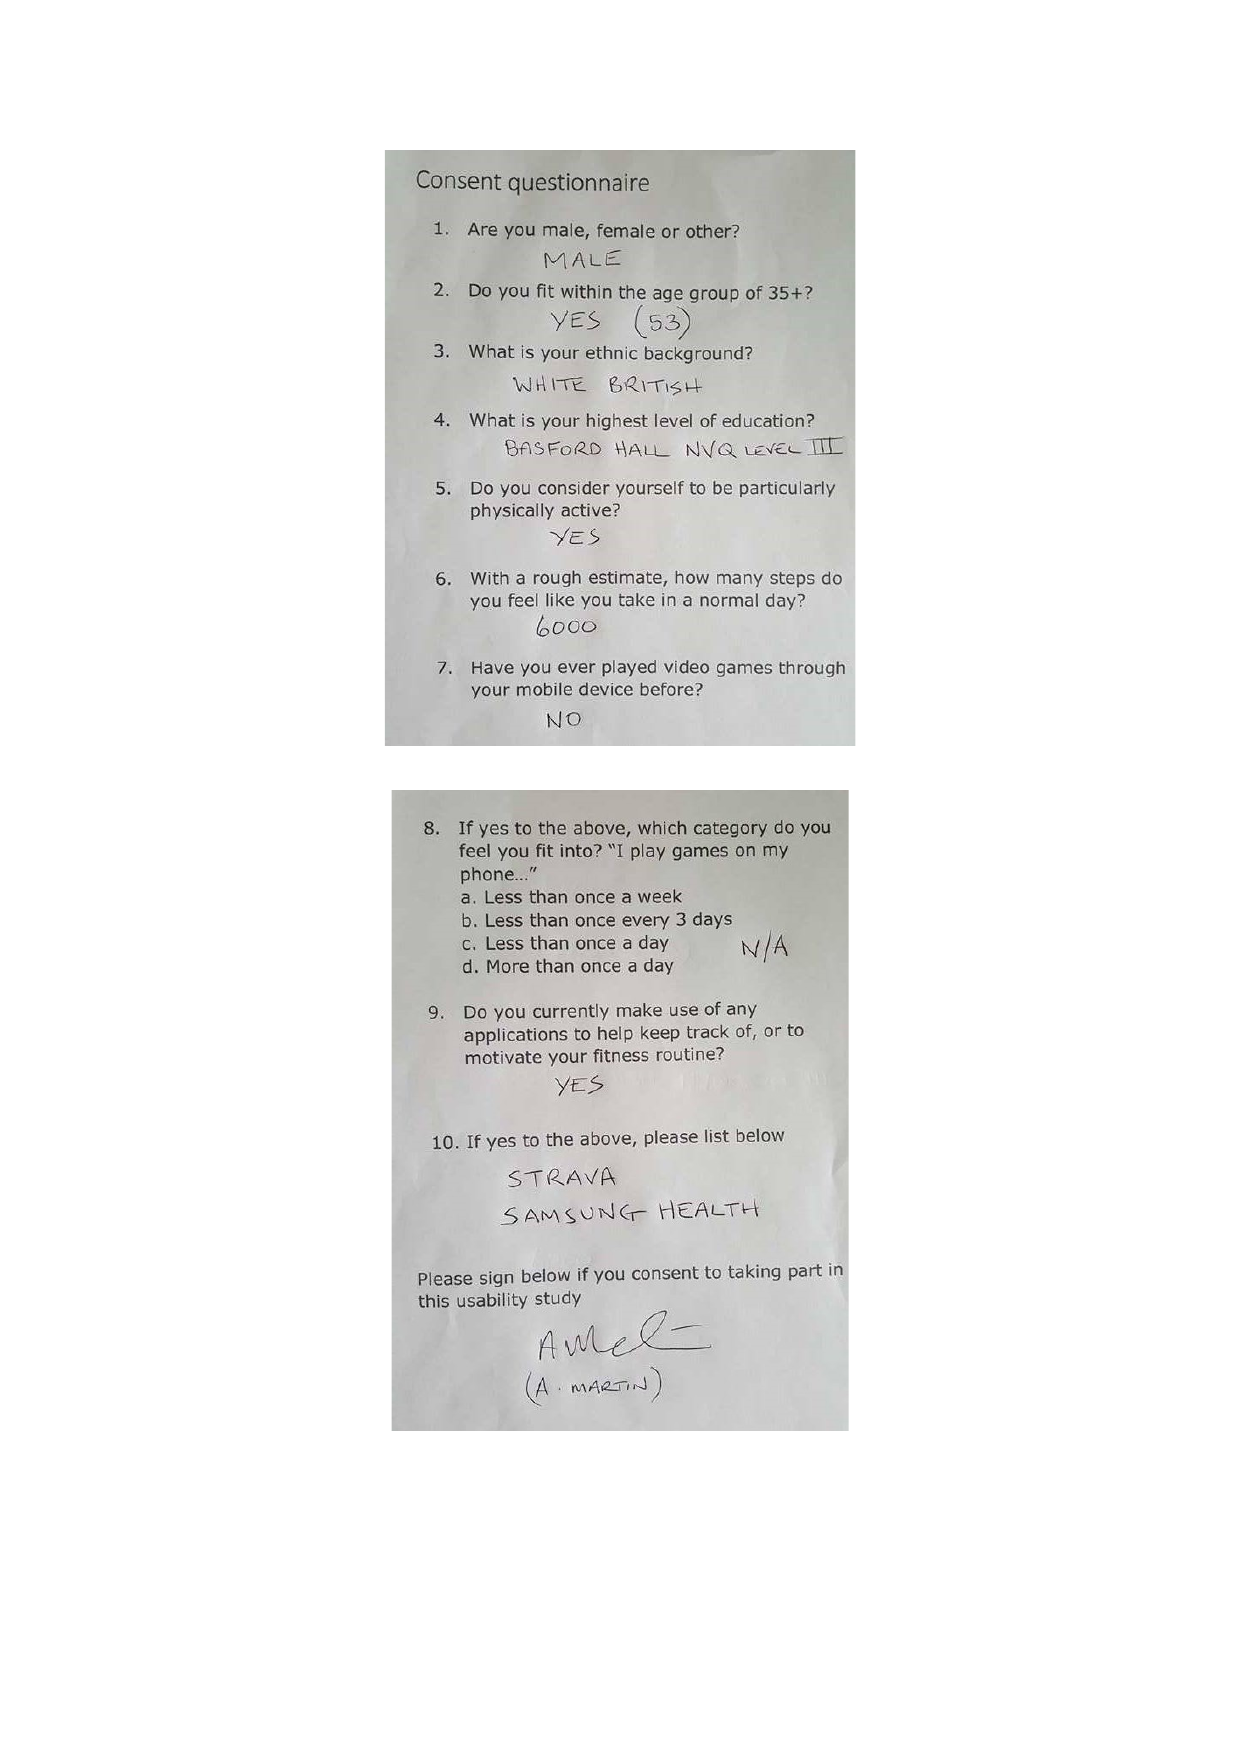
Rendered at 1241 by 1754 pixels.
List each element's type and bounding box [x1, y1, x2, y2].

picture [391, 790, 849, 1431]
picture [384, 150, 856, 746]
